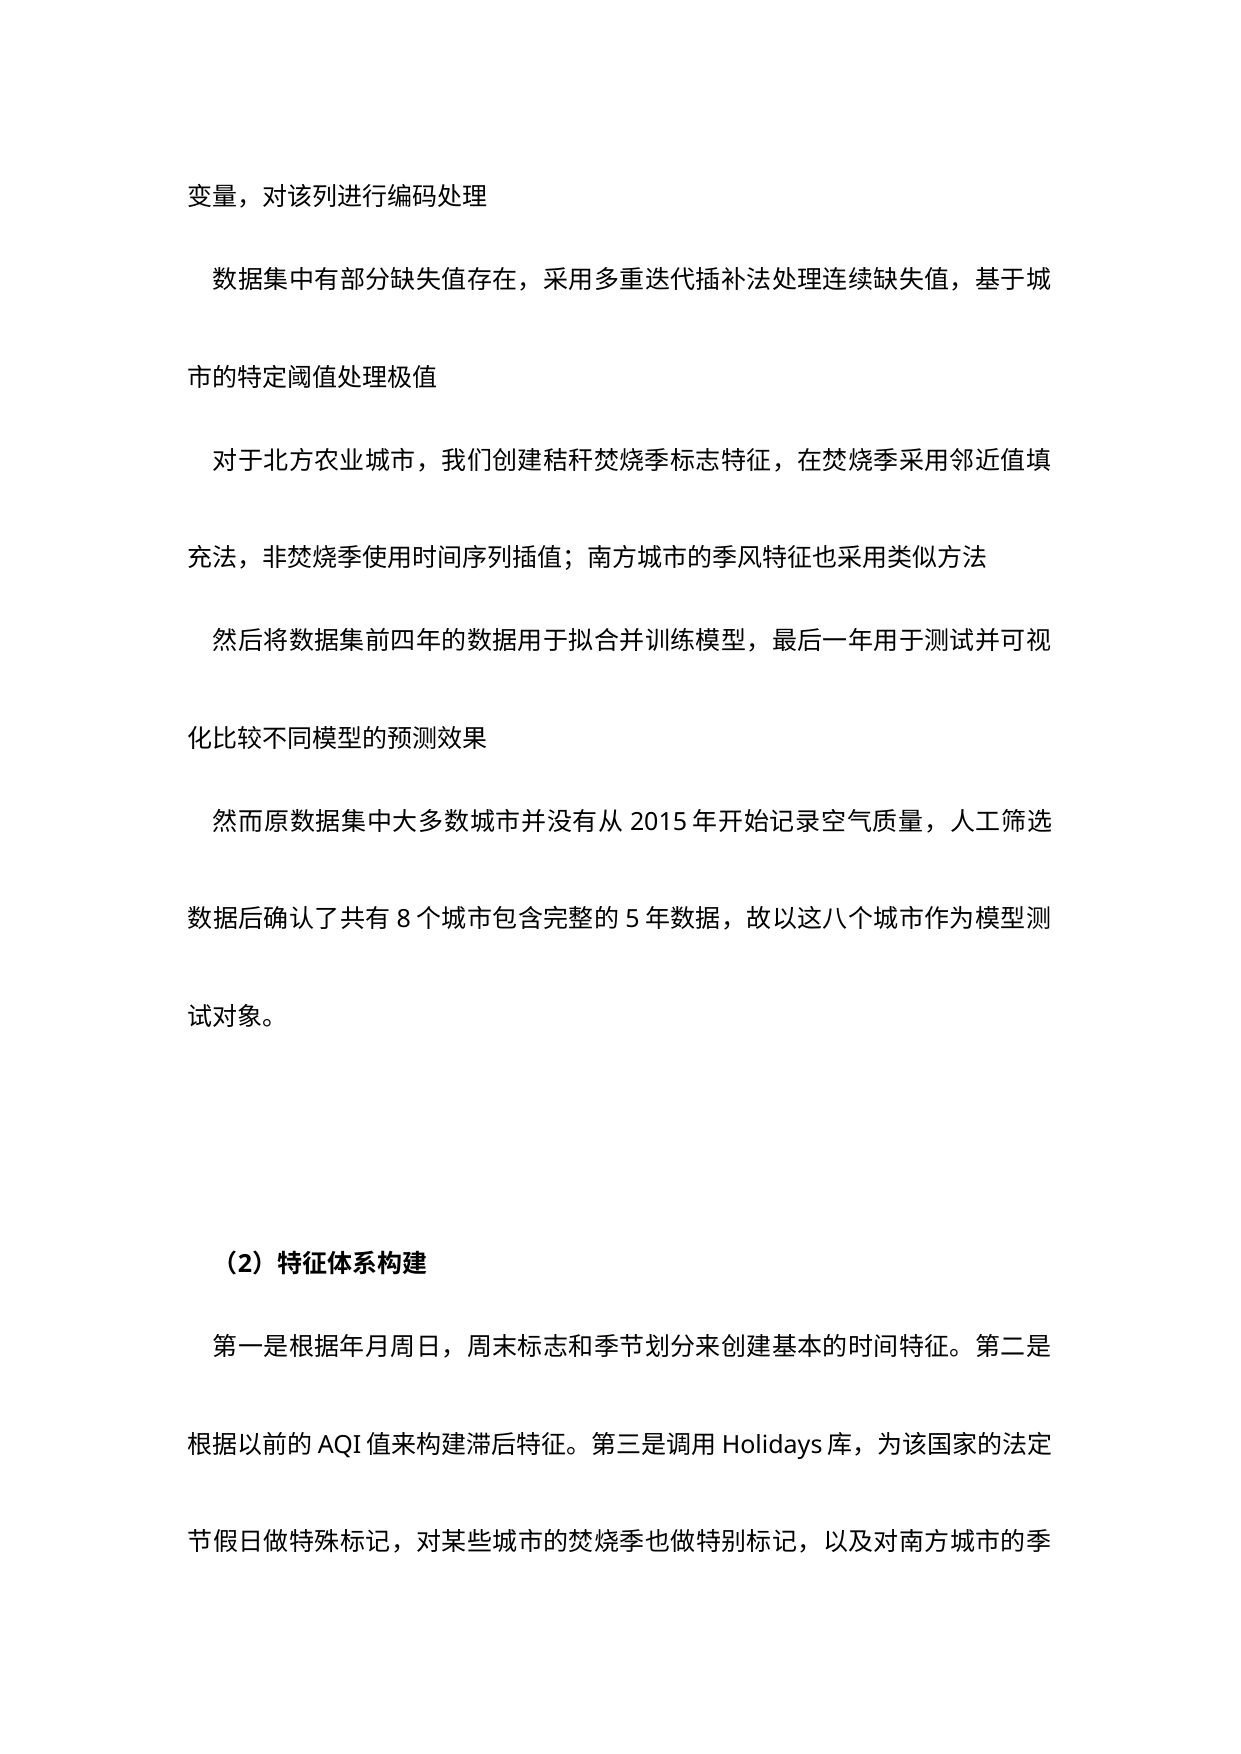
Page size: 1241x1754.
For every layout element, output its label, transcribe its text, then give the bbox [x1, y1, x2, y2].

text 然后将数据集前四年的数据用于拟合并训练模型，最后一年用于测试并可视化比较不同模型的预测效果 [187, 606, 1053, 769]
text 然而原数据集中大多数城市并没有从2015年开始记录空气质量，人工筛选数据后确认了共有8个城市包含完整的5年数据，故以这八个城市作为模型测试对象。 [187, 787, 1053, 1047]
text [187, 1312, 1053, 1572]
text （2）特征体系构建 [187, 1229, 1053, 1294]
text 数据集中有部分缺失值存在，采用多重迭代插补法处理连续缺失值，基于城市的特定阈值处理极值 [187, 245, 1053, 408]
text 对于北方农业城市，我们创建秸秆焚烧季标志特征，在焚烧季采用邻近值填充法，非焚烧季使用时间序列插值；南方城市的季风特征也采用类似方法 [187, 426, 1053, 588]
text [187, 162, 1053, 227]
